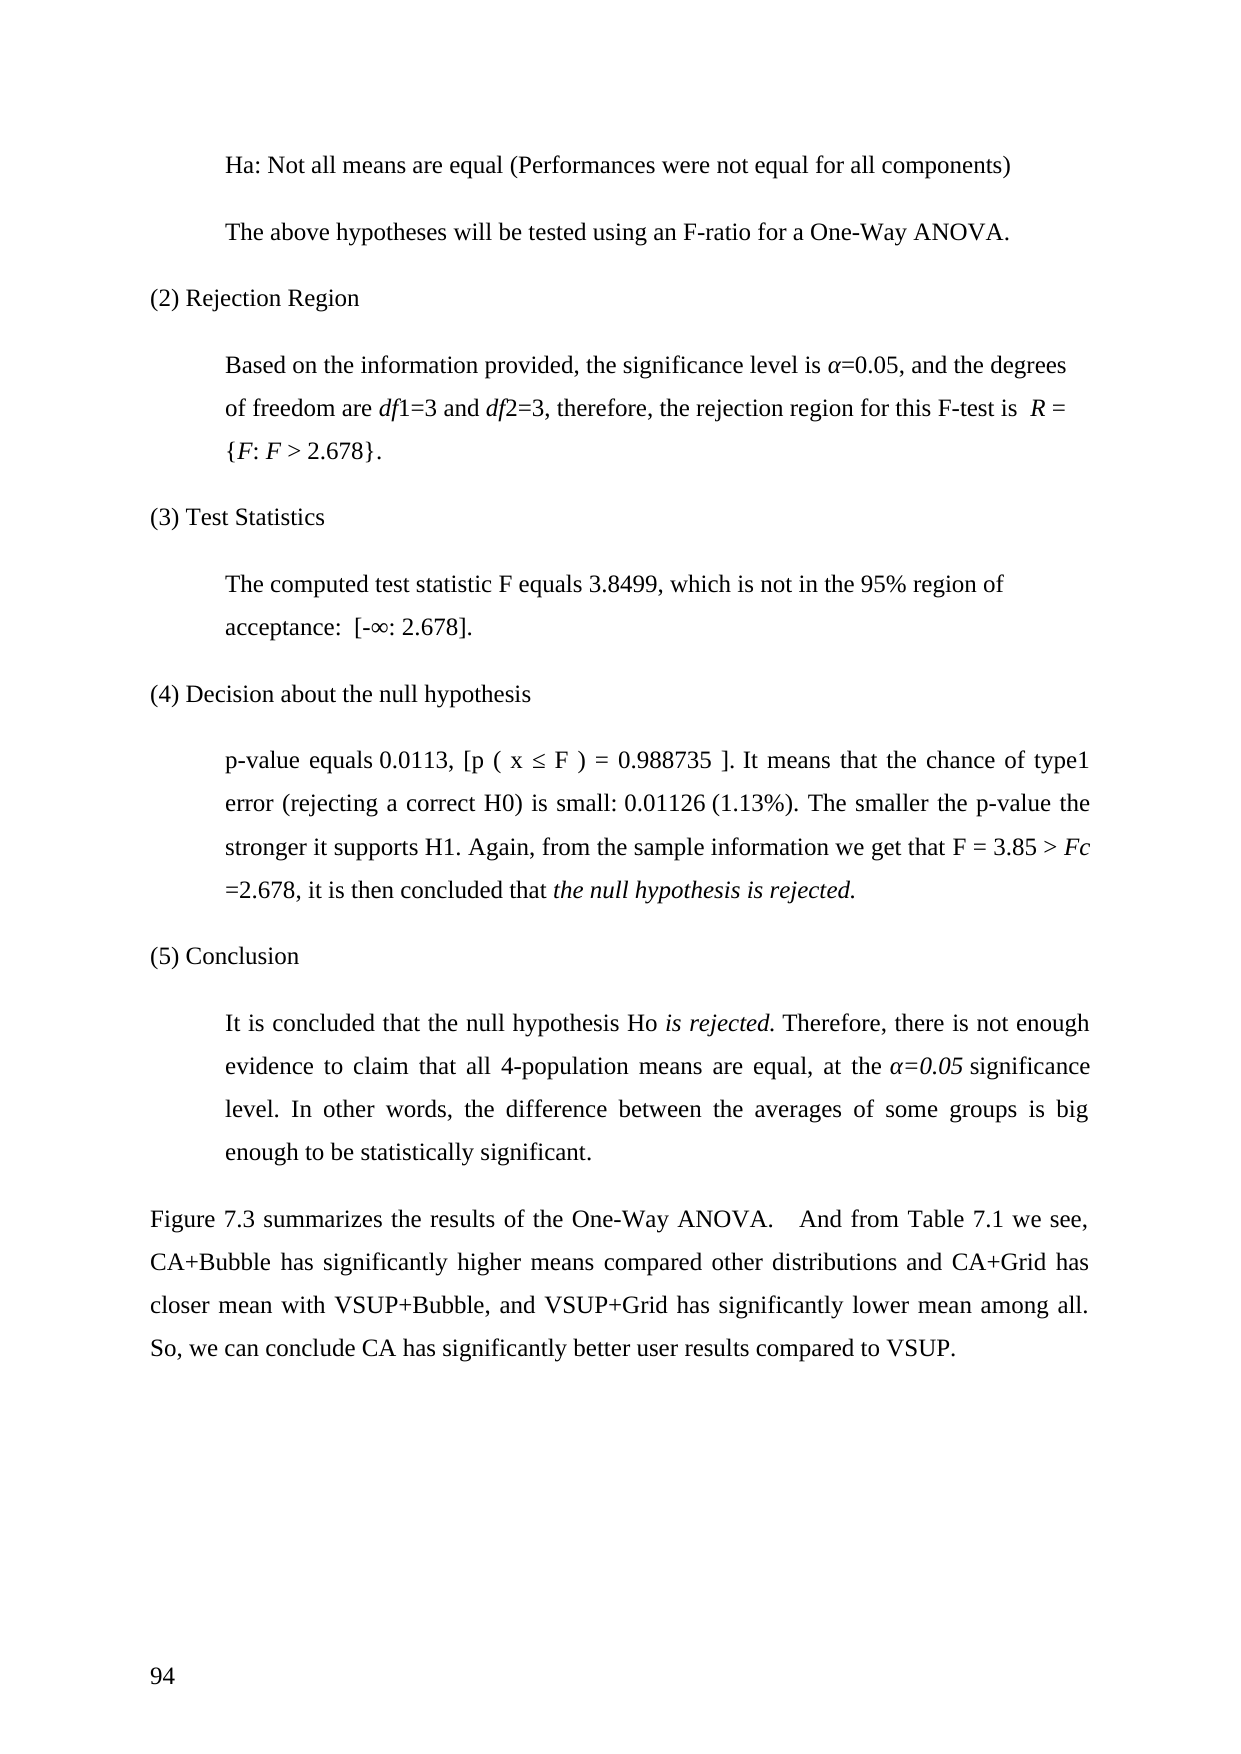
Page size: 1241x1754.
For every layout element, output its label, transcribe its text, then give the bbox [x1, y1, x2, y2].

text (2) Rejection Region [150, 283, 1090, 312]
text The above hypotheses will be tested using an F-ratio for a One-Way ANOVA. [225, 217, 1090, 245]
text It is concluded that the null hypothesis Ho is rejected. Therefore, there is not enough evidence to claim that all 4-population means are equal, at the α=0.05 significance level. In other words, the difference between the averages of some groups is big enough to be statistically significant. [225, 1008, 1090, 1166]
text (4) Decision about the null hypothesis [150, 679, 1090, 707]
text Based on the information provided, the significance level is α=0.05, and the degrees of freedom are df1​=3 and df2​=3, therefore, the rejection region for this F-test is R = {F: F > 2.678}. [225, 350, 1090, 465]
text p-value equals 0.0113, [p ( x ≤ F ) = 0.988735 ]. It means that the chance of type1 error (rejecting a correct H0) is small: 0.01126 (1.13%). The smaller the p-value the stronger it supports H1. Again, from the sample information we get that F = 3.85 > Fc​=2.678, it is then concluded that the null hypothesis is rejected. [225, 745, 1090, 903]
text Figure 7.3 summarizes the results of the One-Way ANOVA. And from Table 7.1 we see, CA+Bubble has significantly higher means compared other distributions and CA+Grid has closer mean with VSUP+Bubble, and VSUP+Grid has significantly lower mean among all. So, we can conclude CA has significantly better user results compared to VSUP. [150, 1204, 1090, 1362]
text Ha: Not all means are equal (Performances were not equal for all components) [225, 150, 1090, 179]
text (3) Test Statistics [150, 502, 1090, 531]
text (5) Conclusion [150, 941, 1090, 970]
text The computed test statistic F equals 3.8499, which is not in the 95% region of acceptance: [-∞: 2.678]. [225, 569, 1090, 641]
